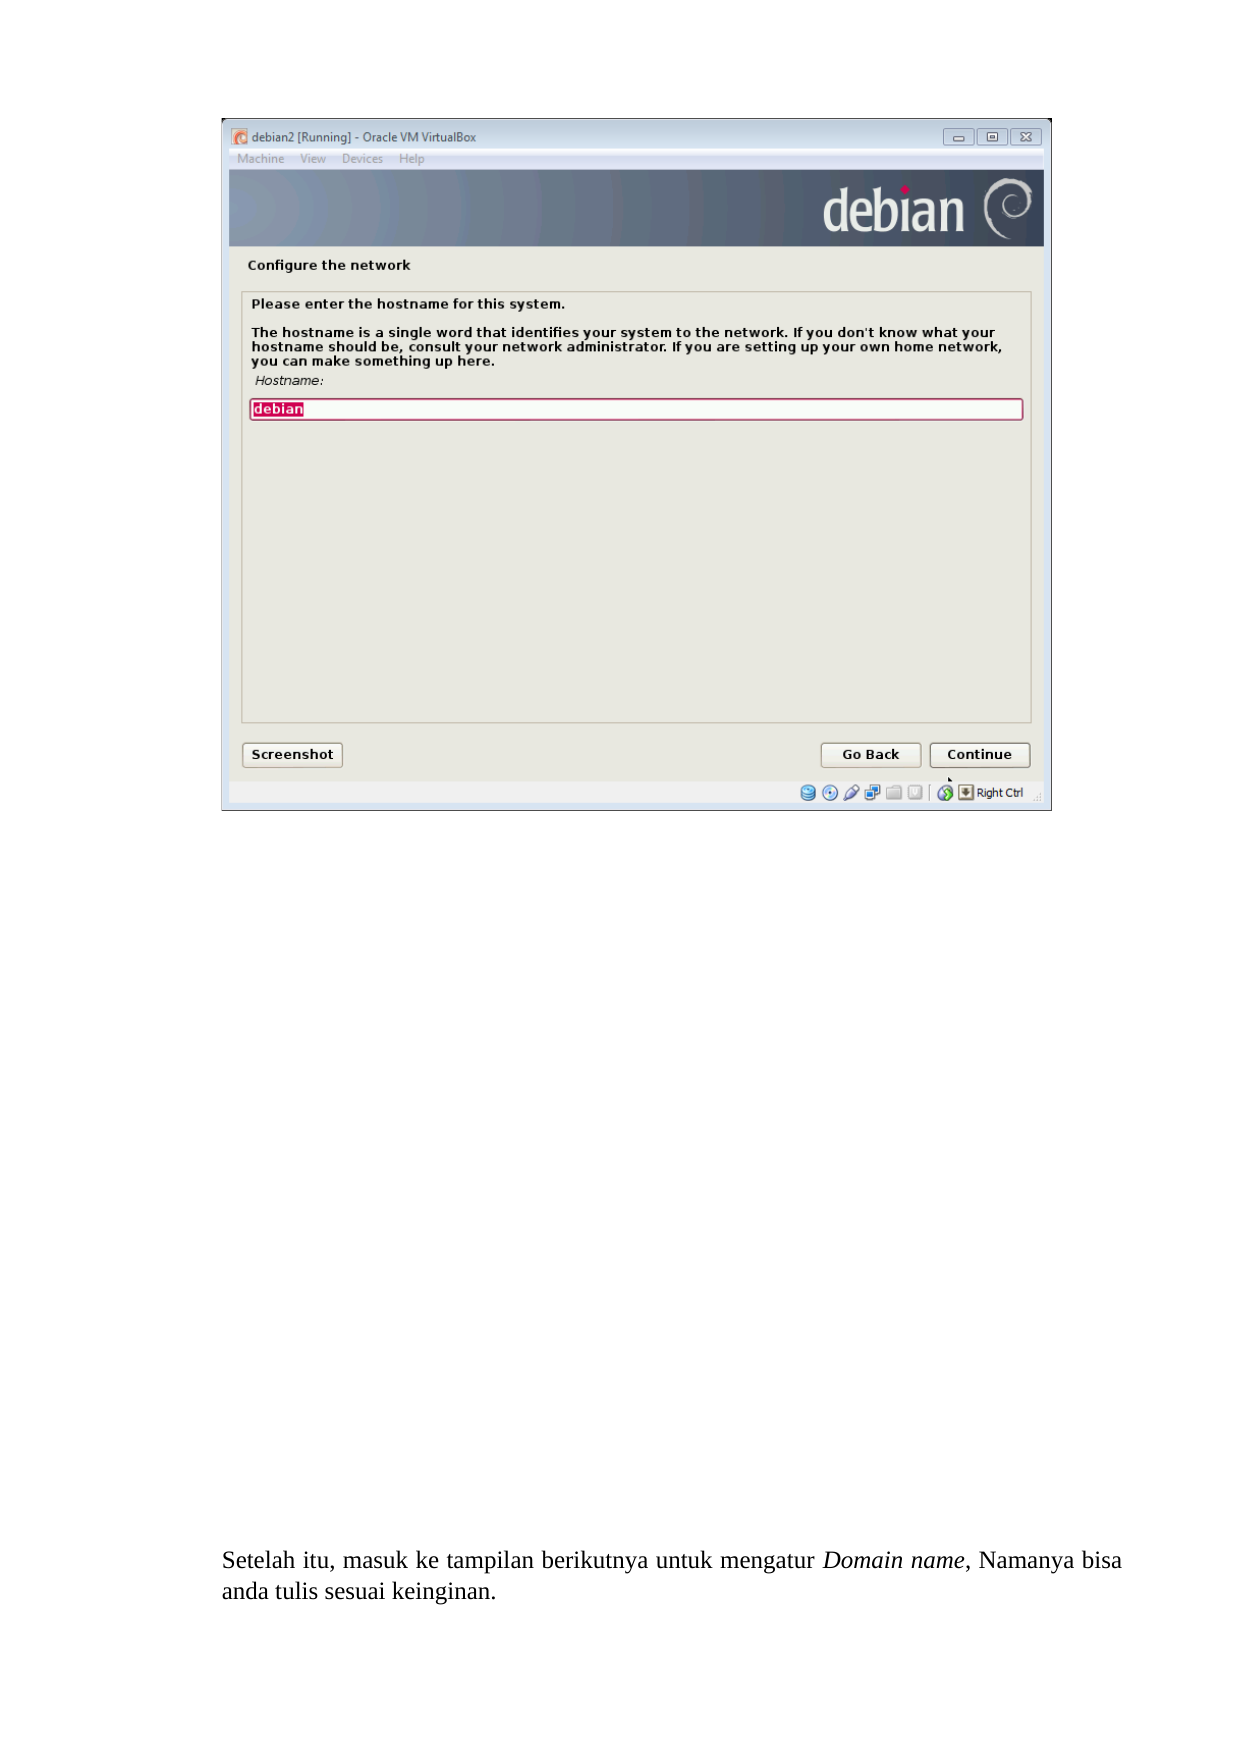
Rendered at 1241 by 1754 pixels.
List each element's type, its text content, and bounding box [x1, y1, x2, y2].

text Setelah itu, masuk ke tampilan berikutnya untuk mengatur Domain name, Namanya bisa anda tulis sesuai keinginan. [222, 1545, 1122, 1604]
